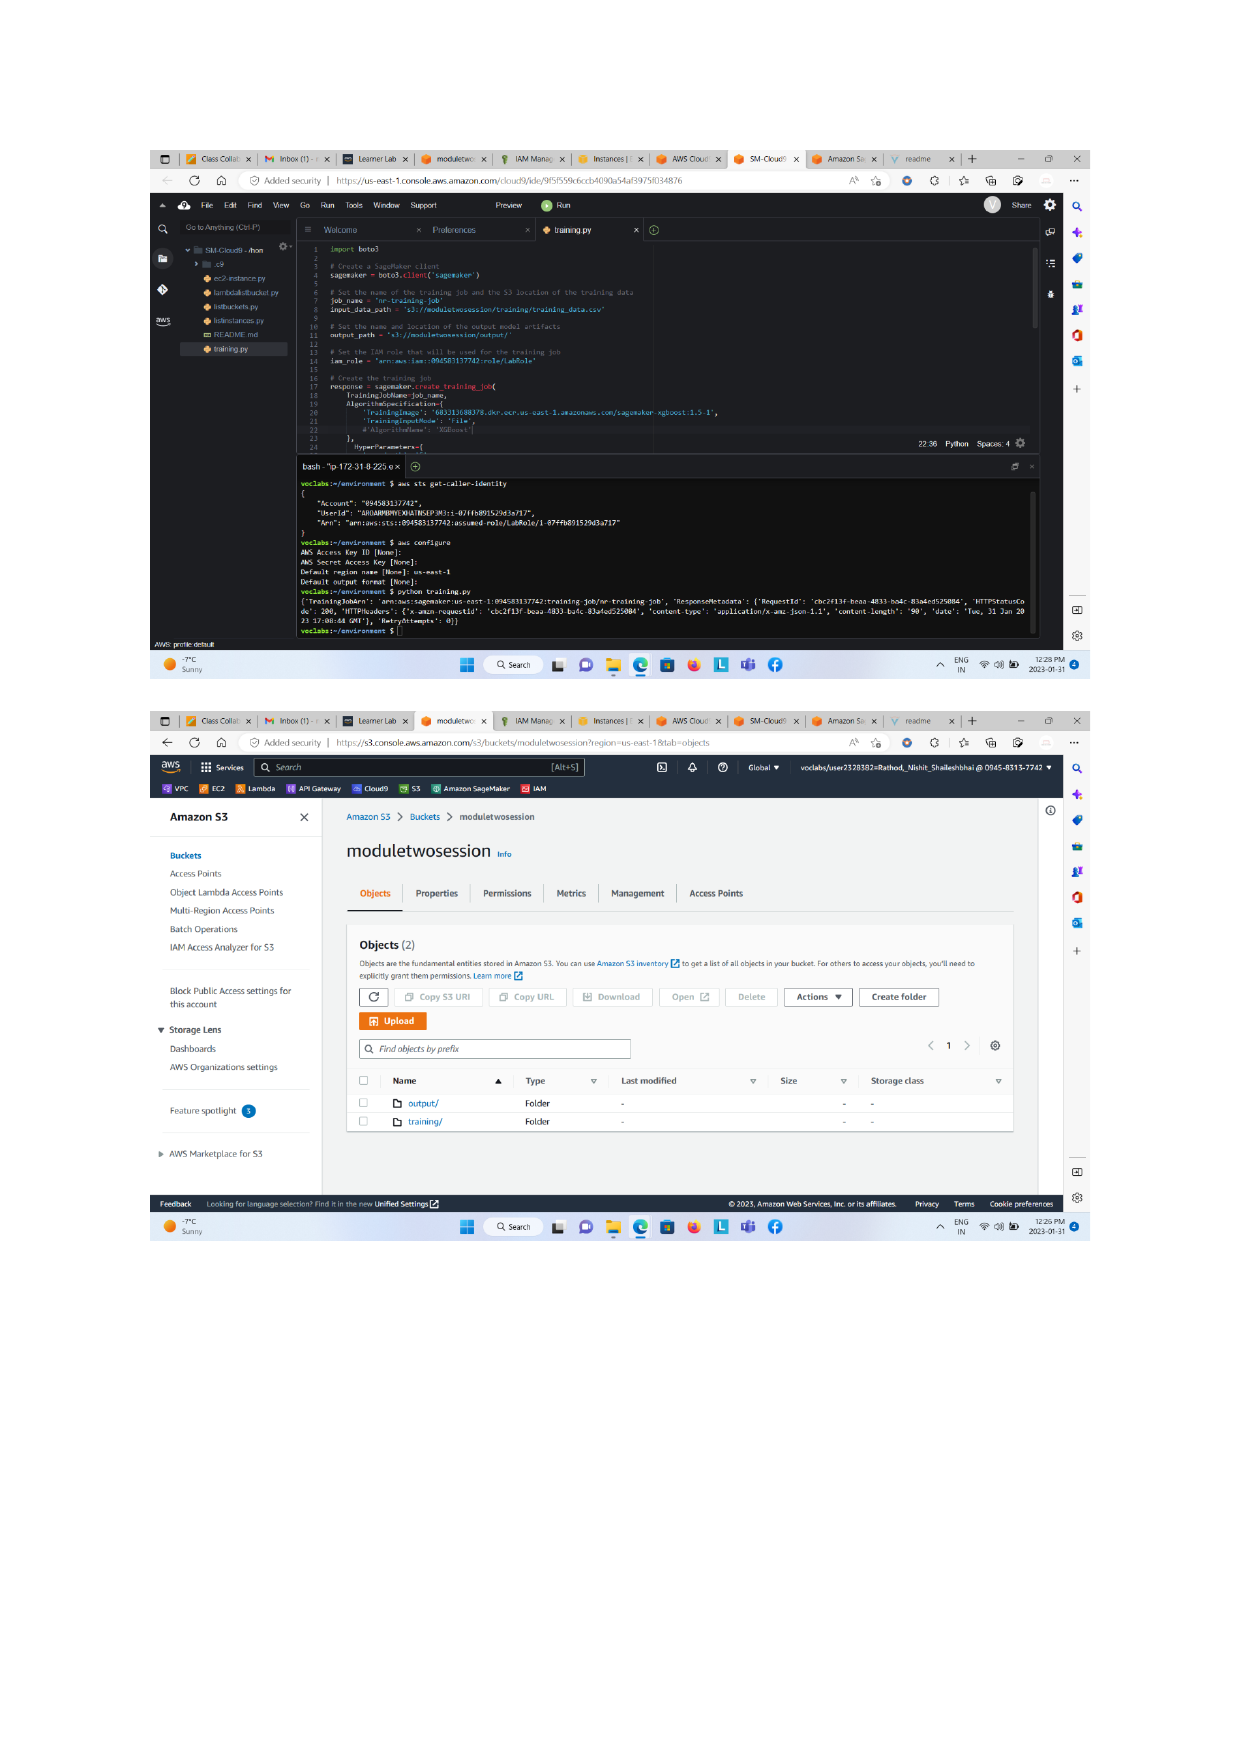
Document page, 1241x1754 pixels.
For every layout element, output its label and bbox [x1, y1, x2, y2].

picture [150, 711, 1091, 1241]
picture [150, 150, 1091, 679]
